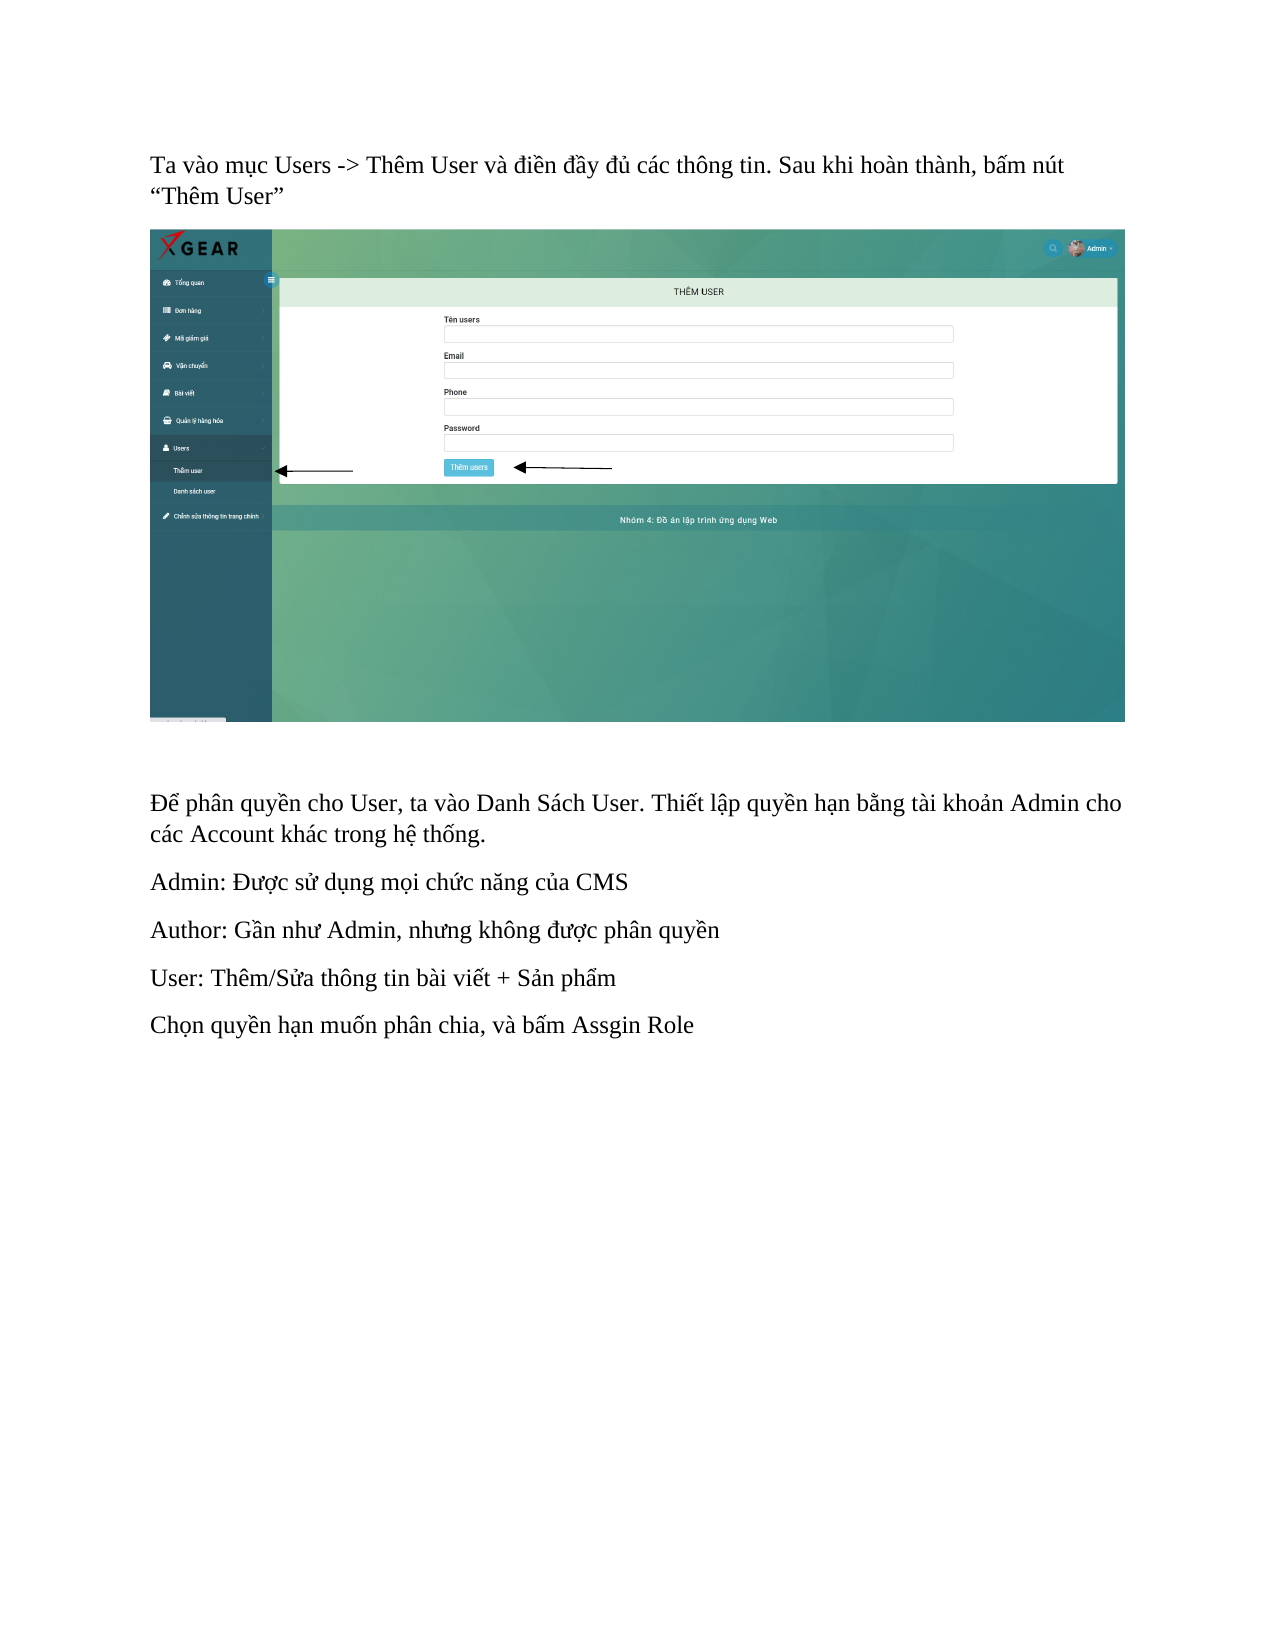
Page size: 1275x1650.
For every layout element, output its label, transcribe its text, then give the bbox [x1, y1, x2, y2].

picture [150, 228, 1125, 722]
text Author: Gần như Admin, nhưng không được phân quyền [150, 915, 1125, 944]
text Ta vào mục Users -> Thêm User và điền đầy đủ các thông tin. Sau khi hoàn thành, bấm nút “Thêm User” [150, 150, 1125, 210]
text Admin: Được sử dụng mọi chức năng của CMS [150, 867, 1125, 896]
text Để phân quyền cho User, ta vào Danh Sách User. Thiết lập quyền hạn bằng tài khoản Admin cho các Account khác trong hệ thống. [150, 788, 1125, 848]
text Chọn quyền hạn muốn phân chia, và bấm Assgin Role [150, 1010, 1125, 1039]
text User: Thêm/Sửa thông tin bài viết + Sản phẩm [150, 963, 1125, 991]
